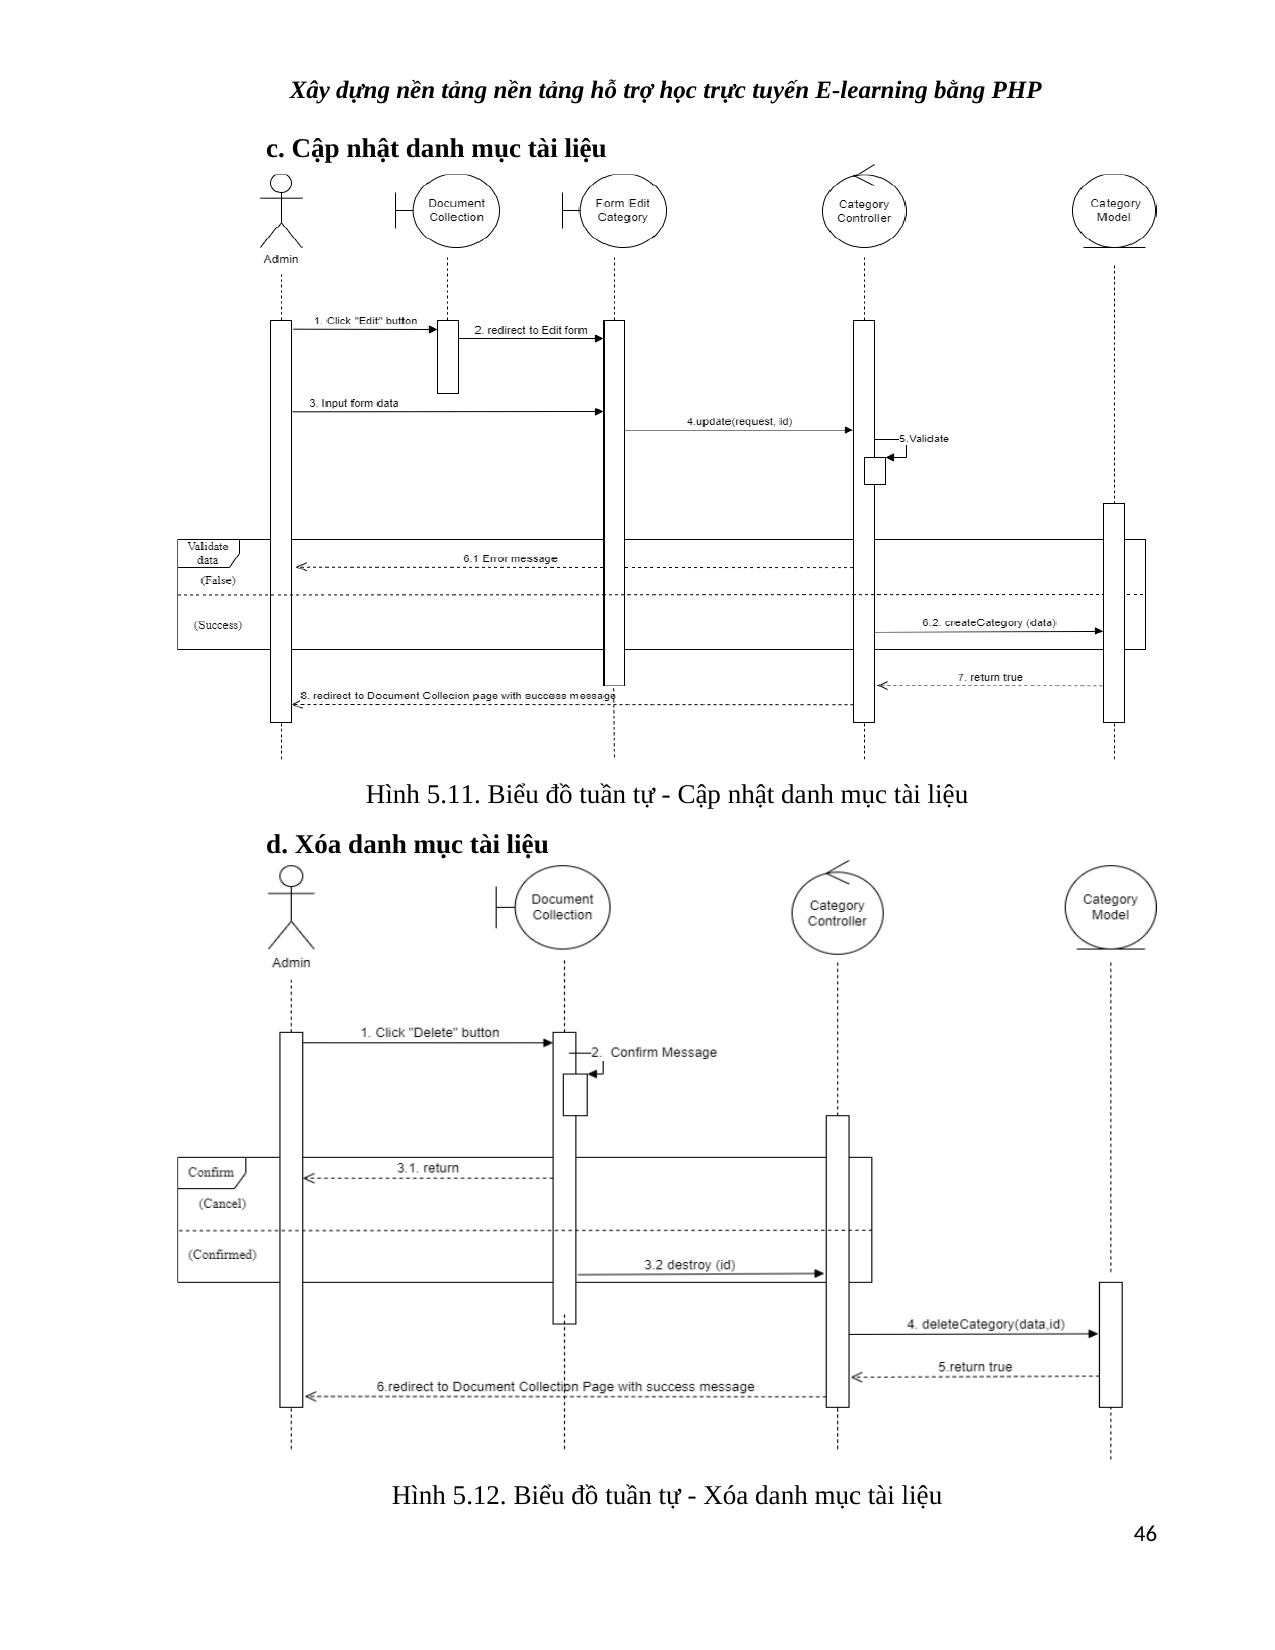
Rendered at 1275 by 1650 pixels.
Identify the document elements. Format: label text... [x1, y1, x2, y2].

text d. Xóa danh mục tài liệu [177, 828, 1157, 860]
picture [177, 860, 1157, 1461]
text Hình 5.11. Biểu đồ tuần tự - Cập nhật danh mục tài liệu [177, 778, 1157, 809]
picture [177, 164, 1157, 760]
text Hình 5.12. Biểu đồ tuần tự - Xóa danh mục tài liệu [177, 1479, 1157, 1510]
text c. Cập nhật danh mục tài liệu [177, 132, 1157, 164]
